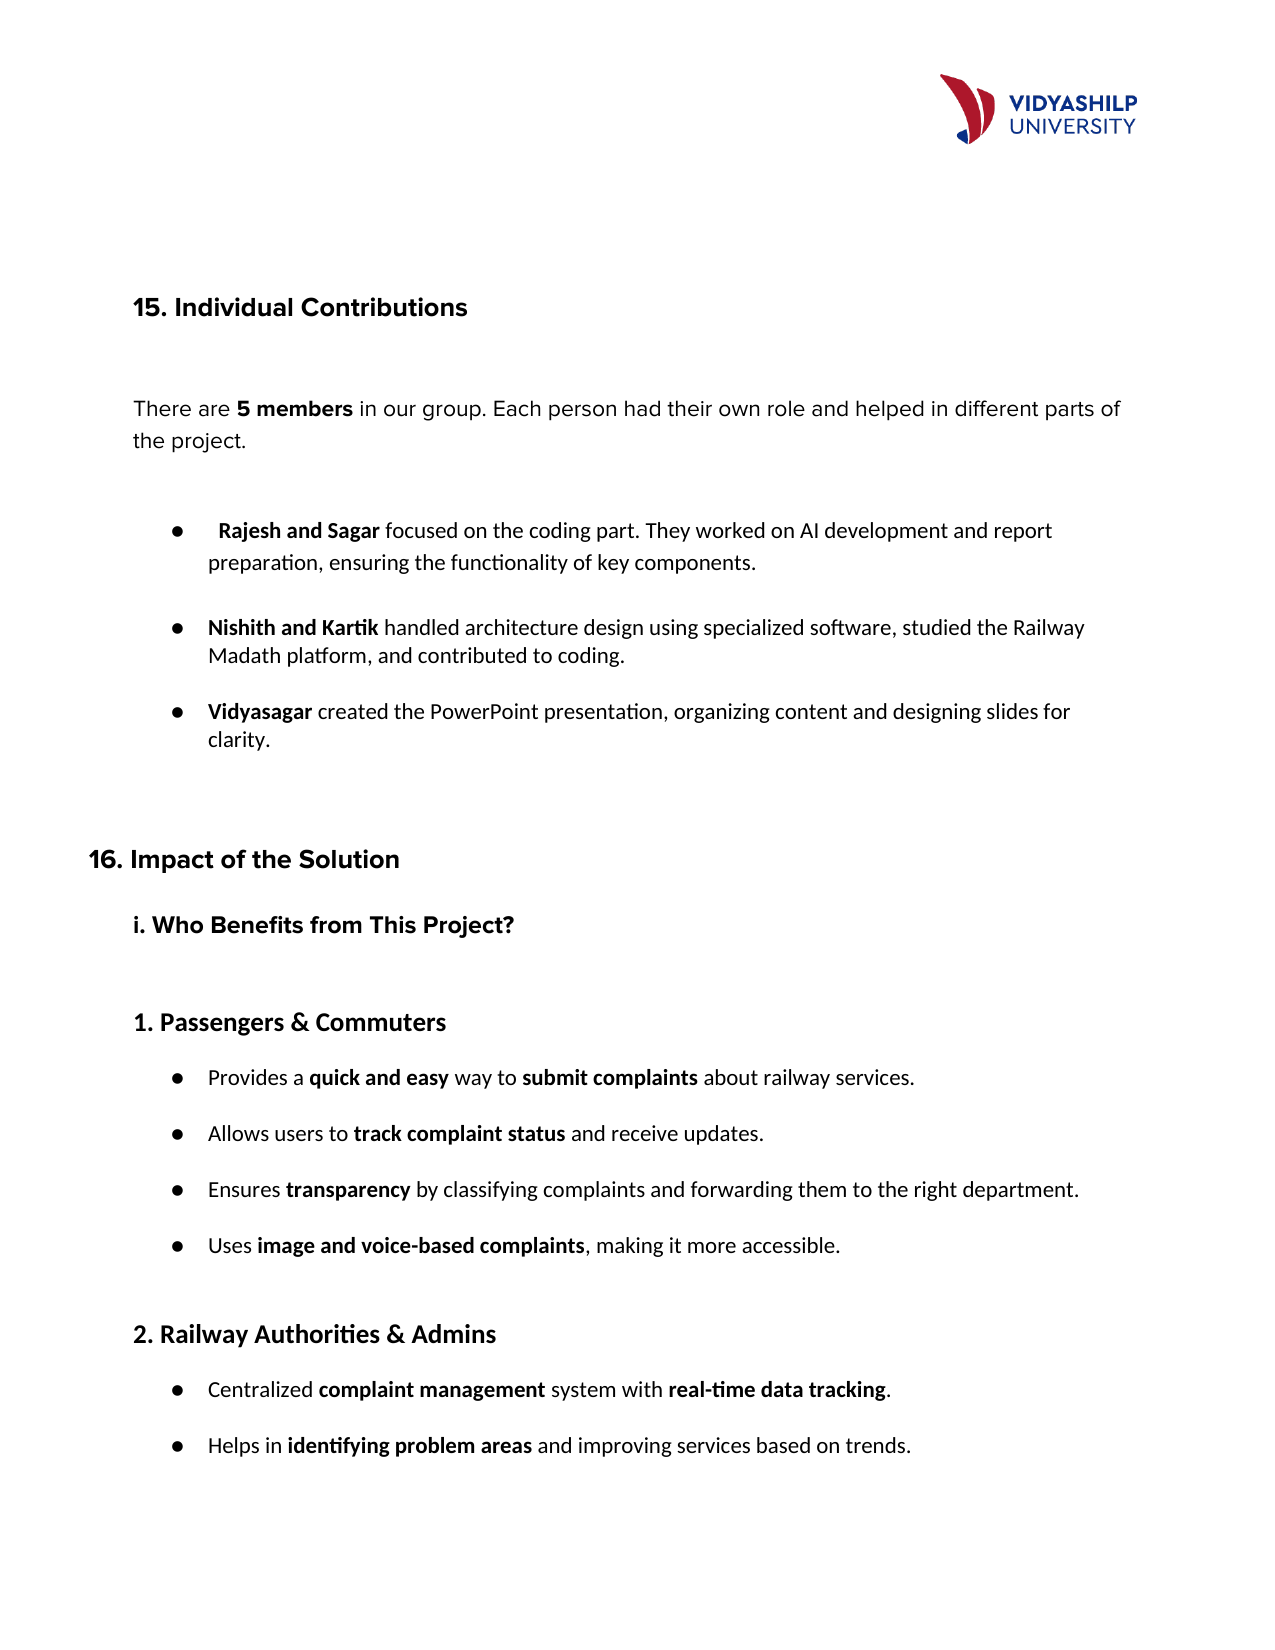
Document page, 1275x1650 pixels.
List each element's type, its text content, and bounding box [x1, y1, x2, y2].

subtitle 15. Individual Contributions [133, 292, 1137, 324]
subtitle 16. Impact of the Solution [89, 843, 1137, 877]
list Centralized complaint management system with real-time data tracking. [170, 1375, 1137, 1431]
text 1. Passengers & Commuters [133, 977, 1137, 1038]
text There are 5 members in our group. Each person had their own role and helped in different parts of the project. [133, 395, 1137, 487]
list Nishith and Kartik handled architecture design using specialized software, studied the Railway Madath platform, and contributed to coding. [170, 613, 1137, 697]
list Allows users to track complaint status and receive updates. [170, 1119, 1137, 1176]
subtitle i. Who Benefits from This Project? [133, 911, 1137, 941]
list Vidyasagar created the PowerPoint presentation, organizing content and designing slides for clarity. [170, 697, 1137, 753]
list Provides a quick and easy way to submit complaints about railway services. [170, 1063, 1137, 1119]
list Uses image and voice-based complaints, making it more accessible. [170, 1232, 1137, 1288]
picture [939, 73, 1138, 146]
list Helps in identifying problem areas and improving services based on trends. [170, 1431, 1137, 1487]
list Ensures transparency by classifying complaints and forwarding them to the right department. [170, 1176, 1137, 1232]
list Rajesh and Sagar focused on the coding part. They worked on AI development and report preparation, ensuring the functionality of key components. [170, 516, 1137, 609]
subtitle 2. Railway Authorities & Admins [133, 1317, 1137, 1350]
